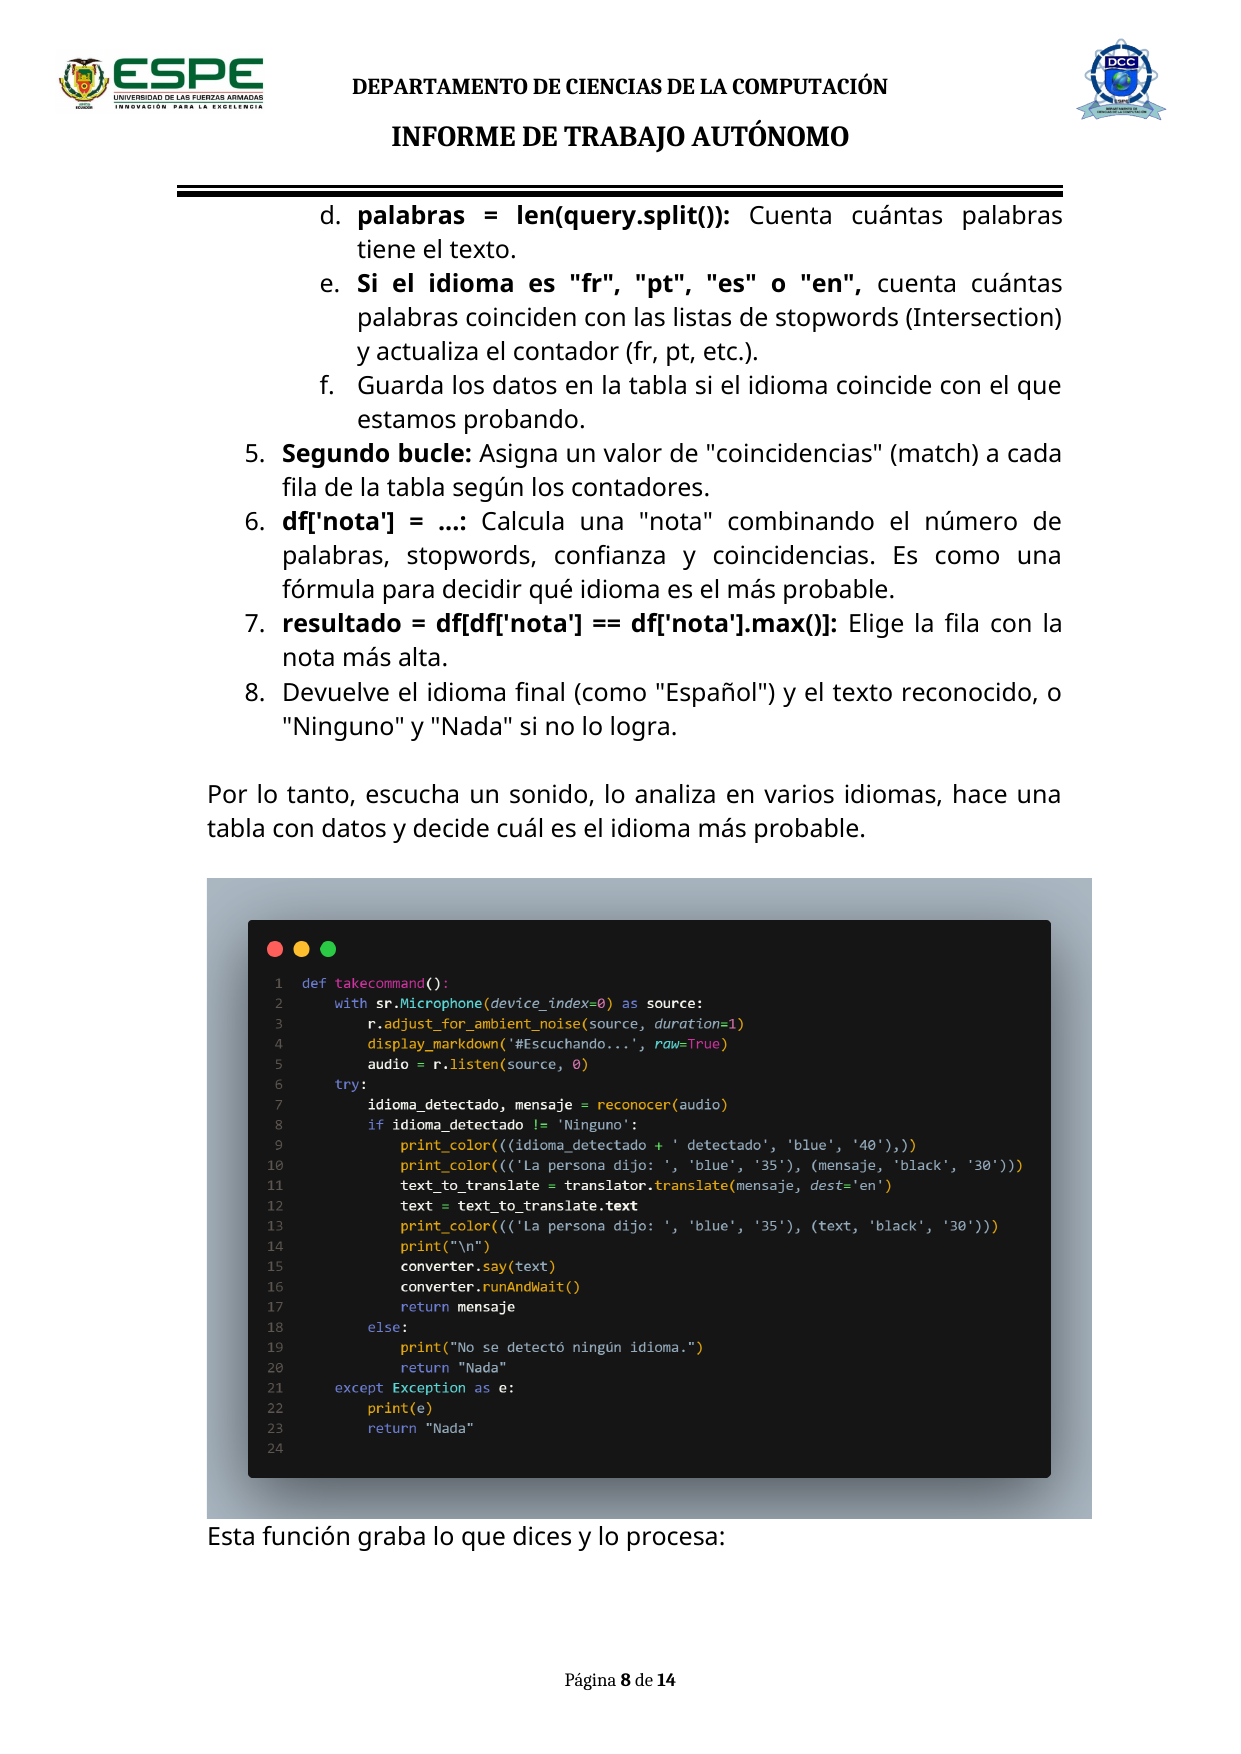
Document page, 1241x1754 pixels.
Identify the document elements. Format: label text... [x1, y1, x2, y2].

picture [1073, 35, 1169, 123]
list Guarda los datos en la tabla si el idioma coincide con el que estamos probando. [319, 368, 1063, 436]
picture [206, 878, 1092, 1519]
list Si el idioma es "fr", "pt", "es" o "en", cuenta cuántas palabras coinciden con las listas de stopwords (Intersection) y actualiza el contador (fr, pt, etc.). [319, 265, 1063, 368]
list resultado = df[df['nota'] == df['nota'].max()]: Elige la fila con la nota más alta. [244, 606, 1063, 674]
list palabras = len(query.split()): Cuenta cuántas palabras tiene el texto. [319, 197, 1063, 265]
text Por lo tanto, escucha un sonido, lo analiza en varios idiomas, hace una tabla con datos y decide cuál es el idioma más probable. [207, 776, 1063, 844]
picture [54, 49, 265, 114]
text Esta función graba lo que dices y lo procesa: [207, 1519, 1063, 1553]
list Segundo bucle: Asigna un valor de "coincidencias" (match) a cada fila de la tabla según los contadores. [244, 436, 1063, 504]
list df['nota'] = ...: Calcula una "nota" combinando el número de palabras, stopwords, confianza y coincidencias. Es como una fórmula para decidir qué idioma es el más probable. [244, 504, 1063, 606]
list Devuelve el idioma final (como "Español") y el texto reconocido, o "Ninguno" y "Nada" si no lo logra. [244, 674, 1063, 742]
